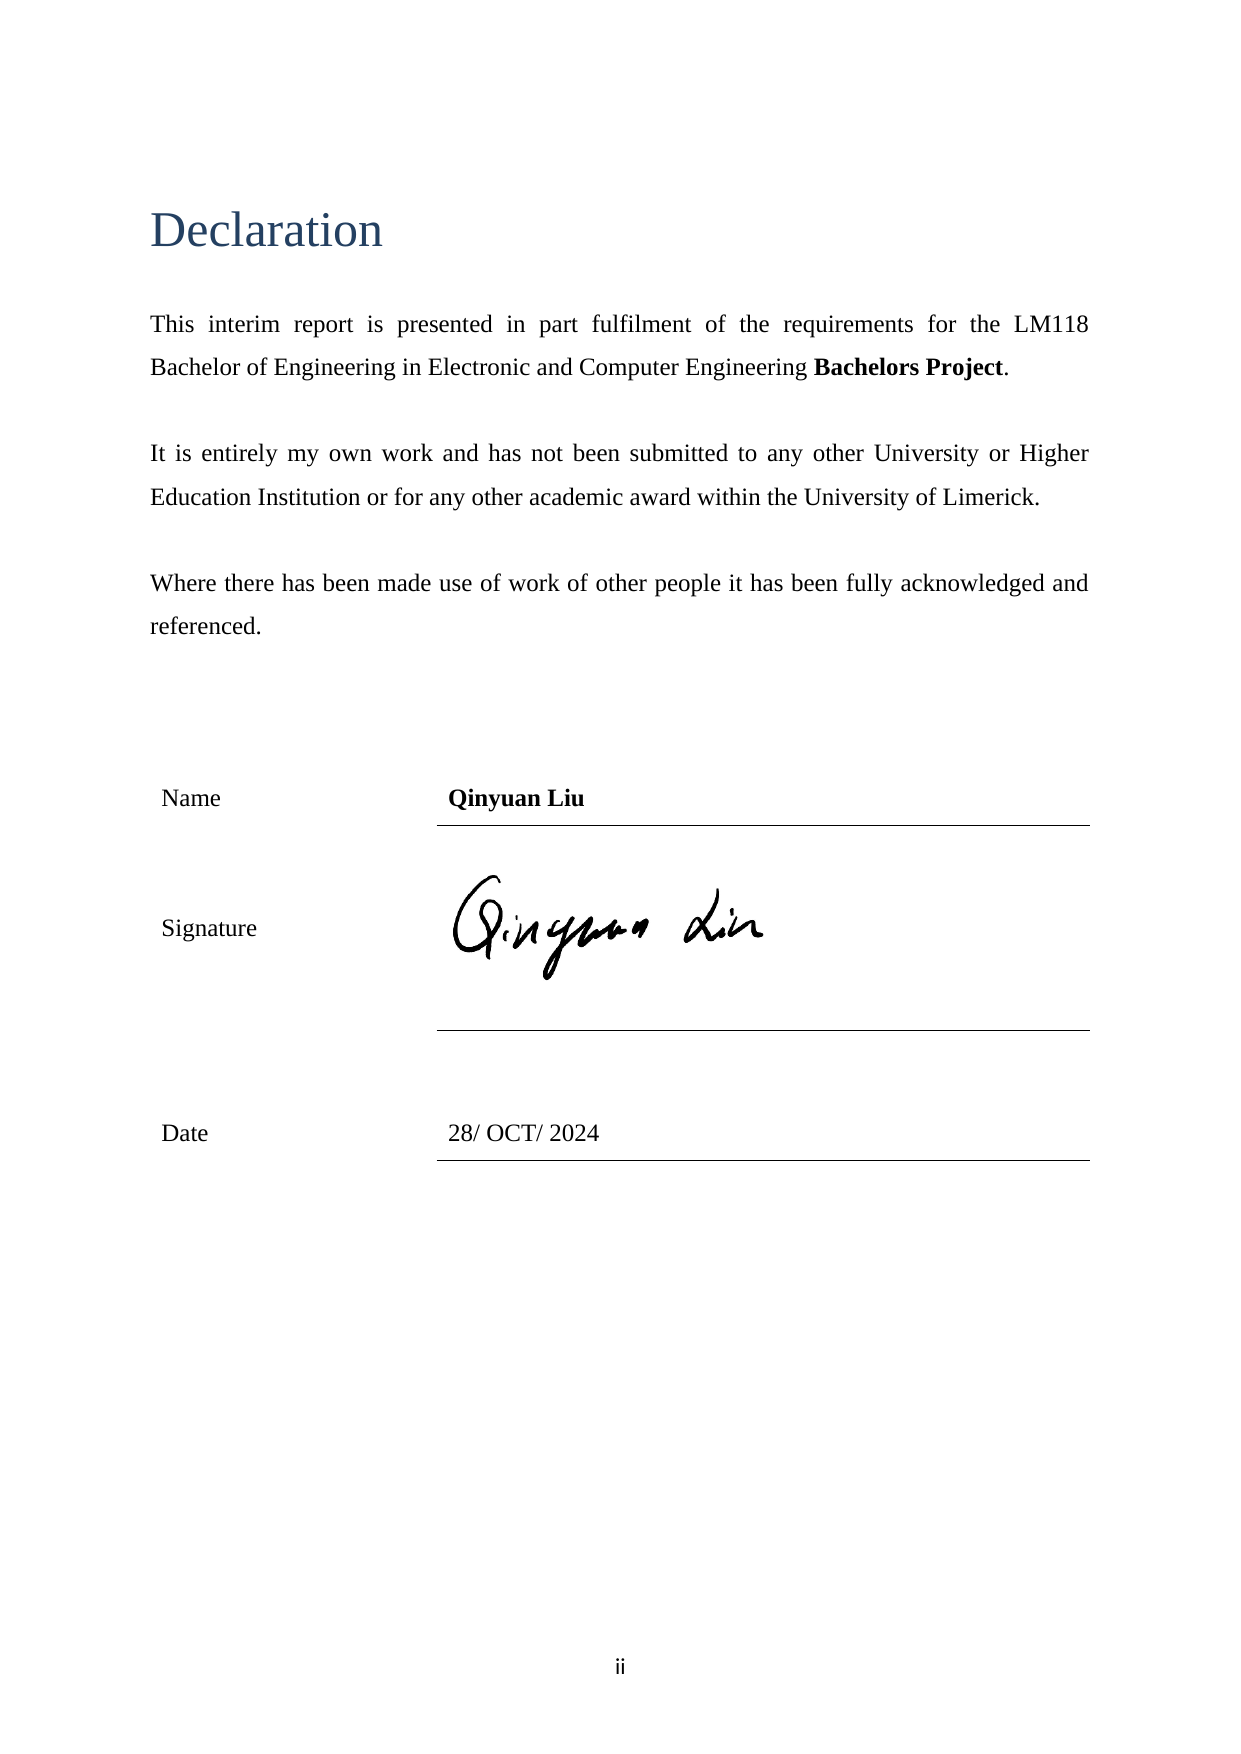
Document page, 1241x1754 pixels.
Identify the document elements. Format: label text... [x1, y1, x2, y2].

table_header Qinyuan Liu [437, 784, 1090, 825]
list Declaration [150, 200, 1090, 257]
text Where there has been made use of work of other people it has been fully acknowledged and referenced. [150, 568, 1090, 640]
picture [438, 854, 768, 1031]
table_cell [437, 826, 1090, 1030]
table_cell 28/ OCT/ 2024 [437, 1031, 1090, 1159]
table_cell Signature [150, 825, 437, 1030]
table_header Name [150, 784, 437, 825]
text It is entirely my own work and has not been submitted to any other University or Higher Education Institution or for any other academic award within the University of Limerick. [150, 438, 1090, 510]
text This interim report is presented in part fulfilment of the requirements for the LM118 Bachelor of Engineering in Electronic and Computer Engineering Bachelors Project. [150, 309, 1090, 381]
table_cell Date [150, 1030, 437, 1159]
